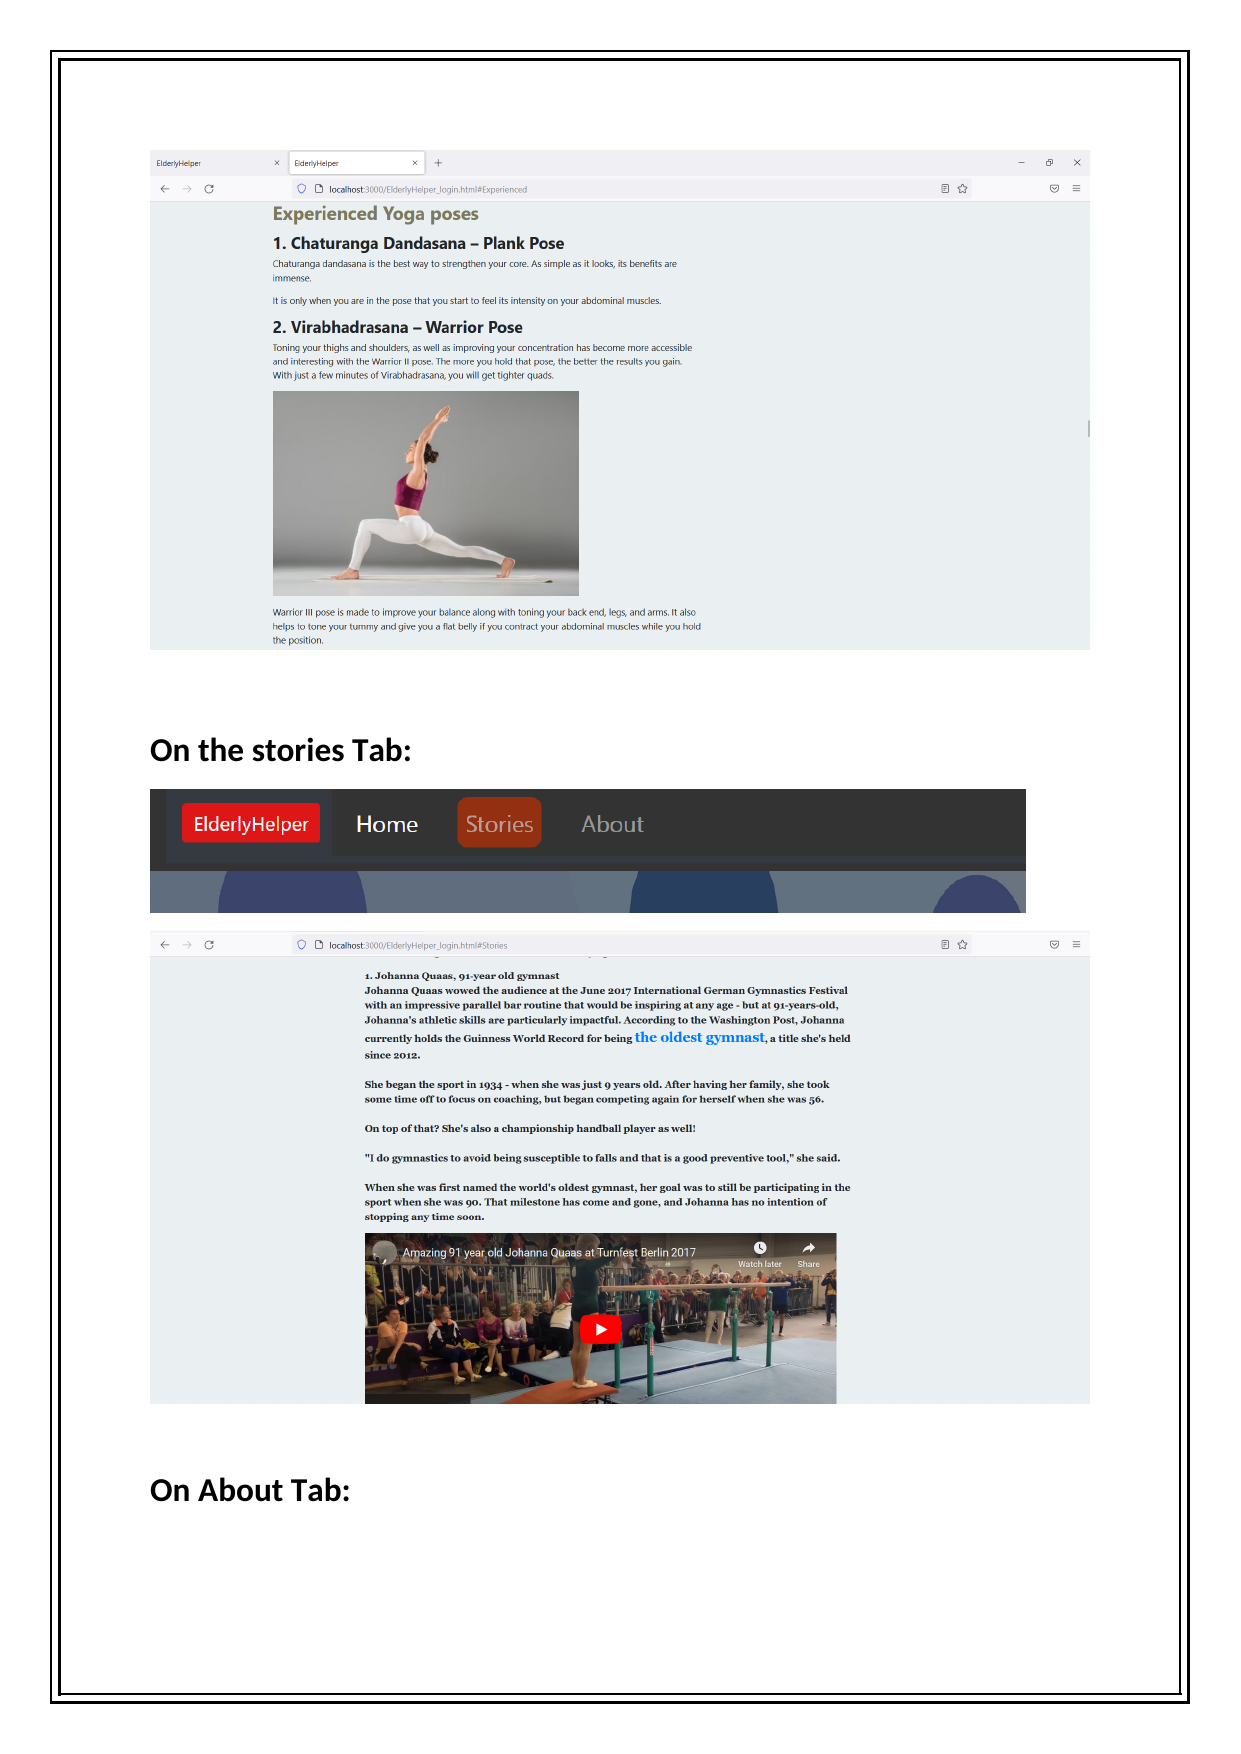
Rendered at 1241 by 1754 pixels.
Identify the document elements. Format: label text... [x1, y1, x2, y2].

text On About Tab: [150, 1469, 1090, 1510]
picture [150, 789, 1026, 913]
picture [150, 931, 1090, 1404]
picture [150, 150, 1091, 650]
text On the stories Tab: [150, 729, 1090, 769]
